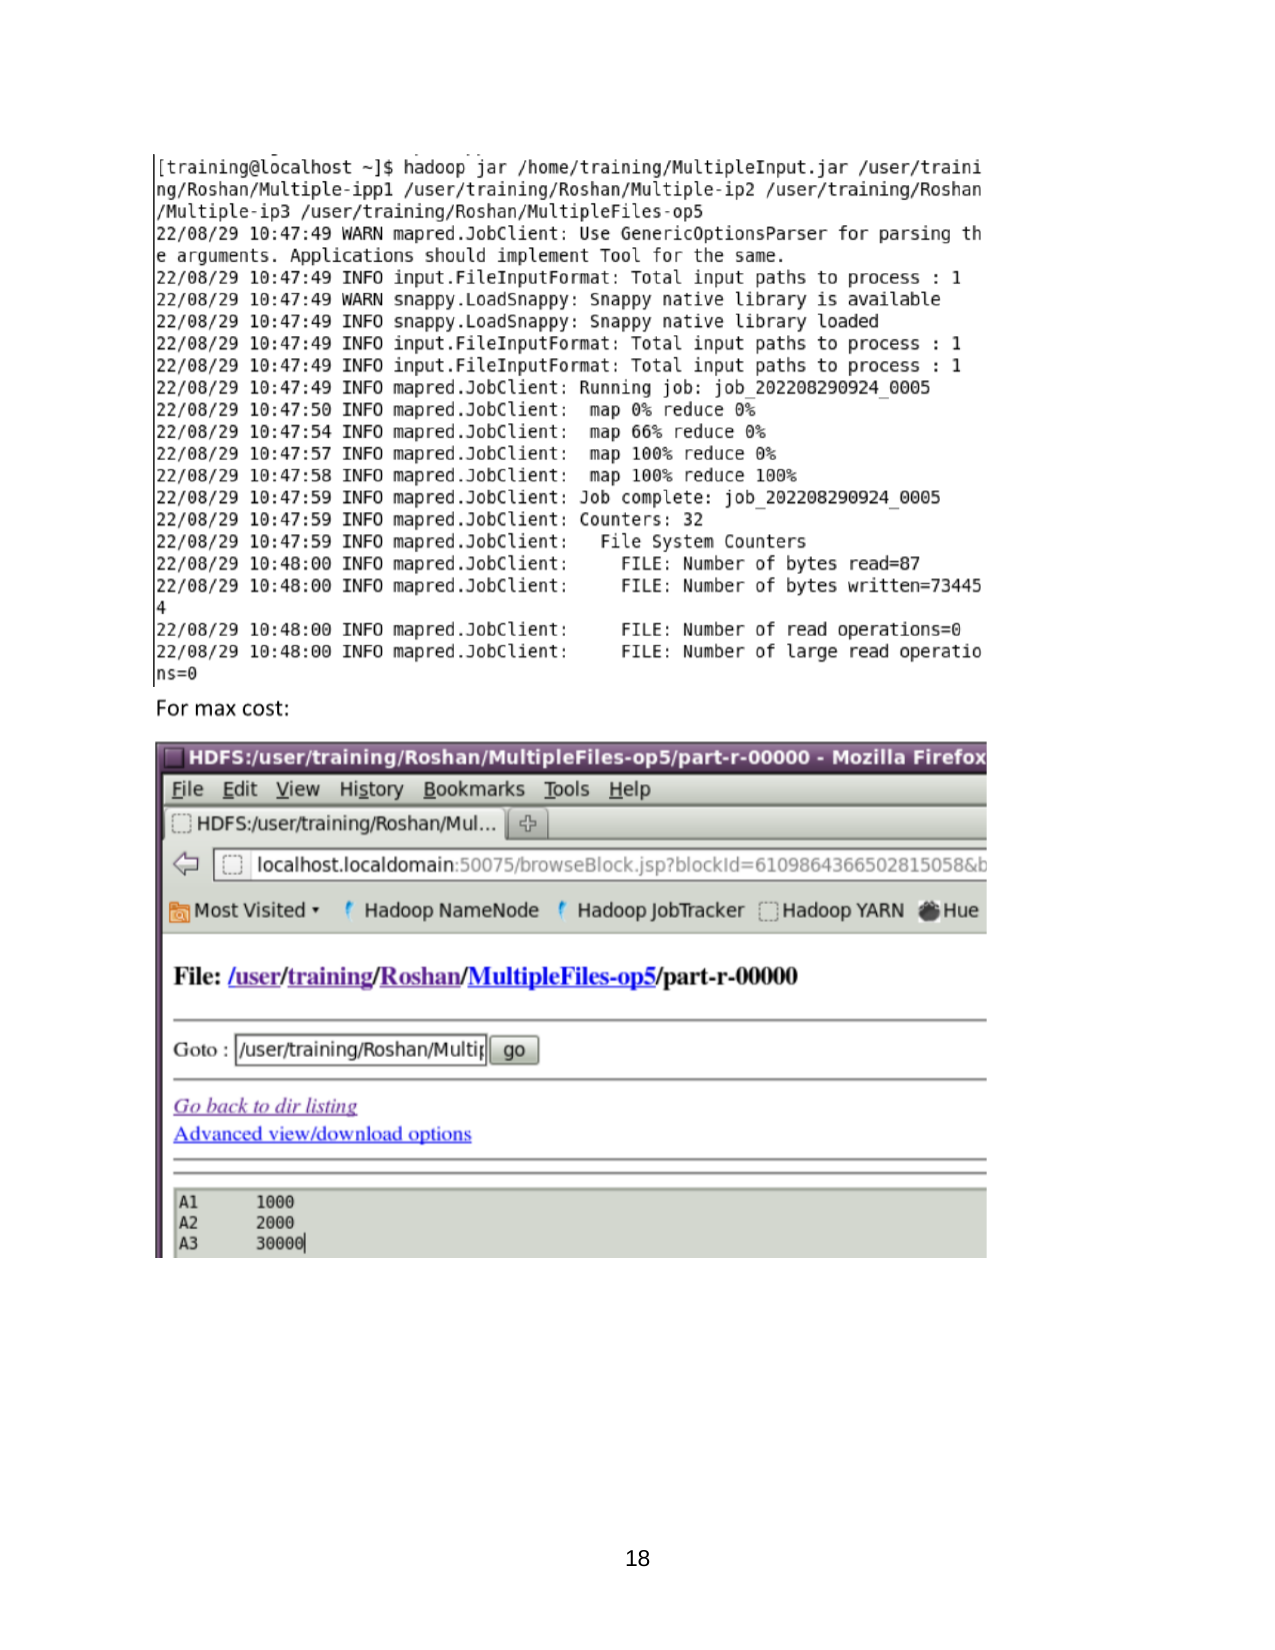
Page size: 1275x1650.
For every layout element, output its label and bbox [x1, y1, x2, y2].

picture [150, 690, 987, 1258]
picture [150, 150, 990, 687]
